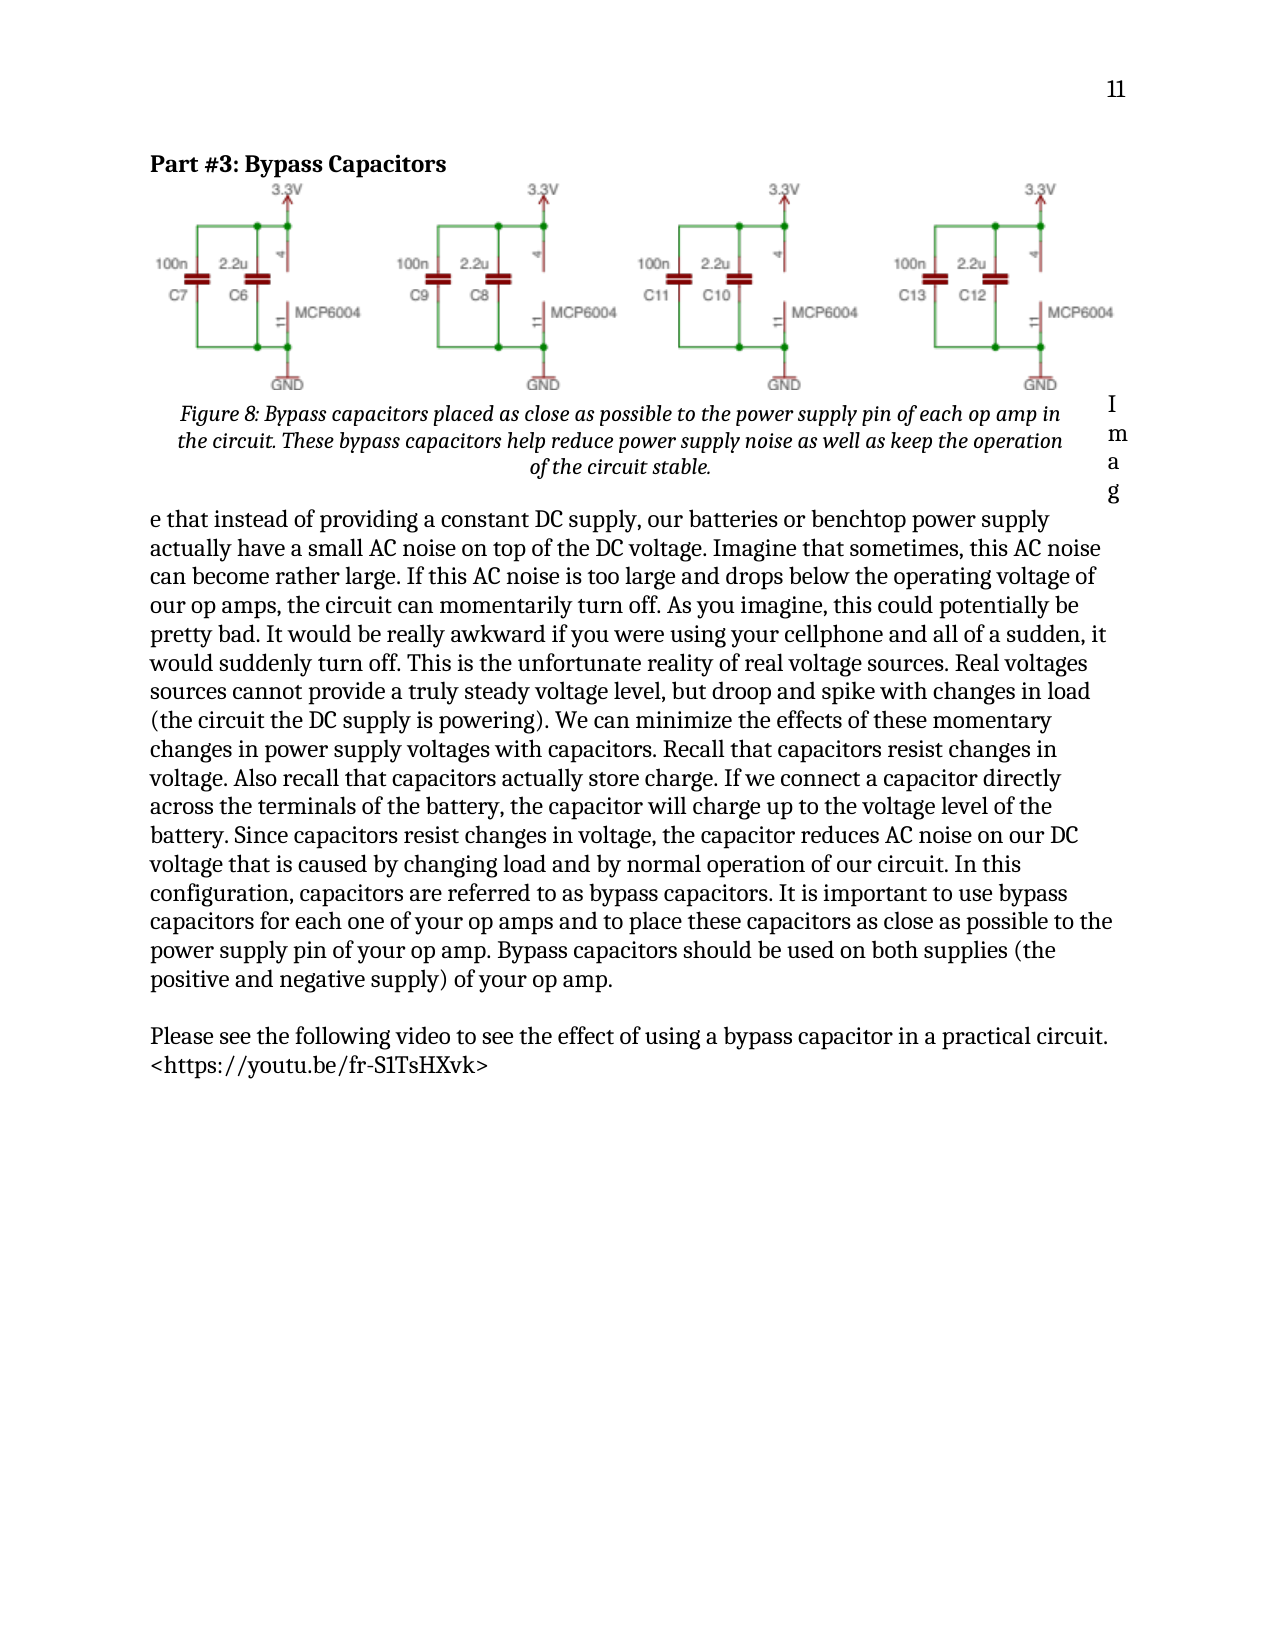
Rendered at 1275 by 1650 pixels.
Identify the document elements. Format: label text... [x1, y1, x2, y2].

text Image that instead of providing a constant DC supply, our batteries or benchtop power supply actually have a small AC noise on top of the DC voltage. Imagine that sometimes, this AC noise can become rather large. If this AC noise is too large and drops below the operating voltage of our op amps, the circuit can momentarily turn off. As you imagine, this could potentially be pretty bad. It would be really awkward if you were using your cellphone and all of a sudden, it would suddenly turn off. This is the unfortunate reality of real voltage sources. Real voltages sources cannot provide a truly steady voltage level, but droop and spike with changes in load (the circuit the DC supply is powering). We can minimize the effects of these momentary changes in power supply voltages with capacitors. Recall that capacitors resist changes in voltage. Also recall that capacitors actually store charge. If we connect a capacitor directly across the terminals of the battery, the capacitor will charge up to the voltage level of the battery. Since capacitors resist changes in voltage, the capacitor reduces AC noise on our DC voltage that is caused by changing load and by normal operation of our circuit. In this configuration, capacitors are referred to as bypass capacitors. It is important to use bypass capacitors for each one of your op amps and to place these capacitors as close as possible to the power supply pin of your op amp. Bypass capacitors should be used on both supplies (the positive and negative supply) of your op amp. [150, 179, 1125, 993]
text Please see the following video to see the effect of using a bypass capacitor in a practical circuit. <https://youtu.be/fr-S1TsHXvk> [150, 1022, 1125, 1080]
text Part #3: Bypass Capacitors [150, 150, 1125, 179]
